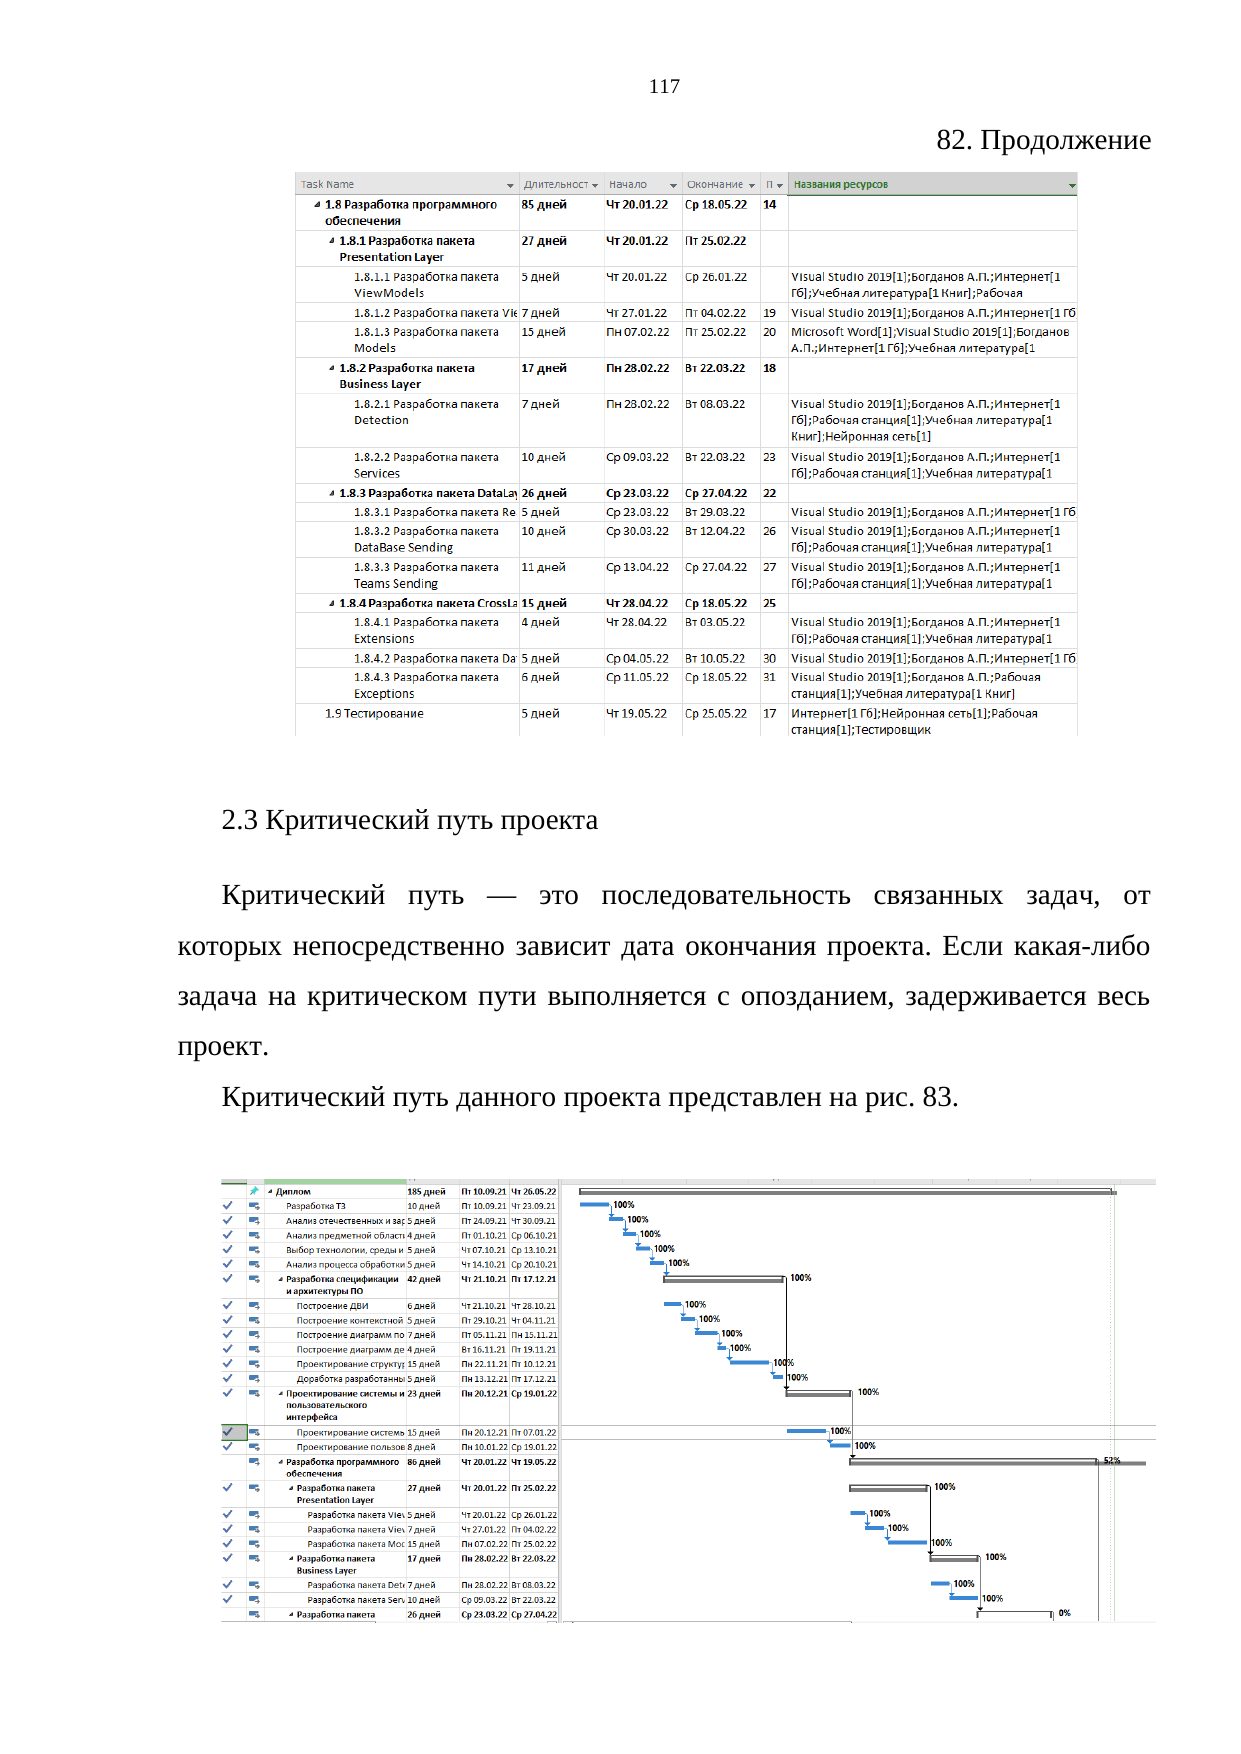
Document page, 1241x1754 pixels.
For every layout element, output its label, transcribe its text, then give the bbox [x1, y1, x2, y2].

picture [221, 1179, 1156, 1623]
text 2.3 Критический путь проекта [177, 802, 1152, 836]
text Критический путь — это последовательность связанных задач, от которых непосредственно зависит дата окончания проекта. Если какая-либо задача на критическом пути выполняется с опозданием, задерживается весь проект. [177, 877, 1152, 1062]
text 82. Продолжение [177, 122, 1152, 156]
text Критический путь данного проекта представлен на рис. 83. [177, 1079, 1152, 1112]
picture [295, 172, 1078, 736]
